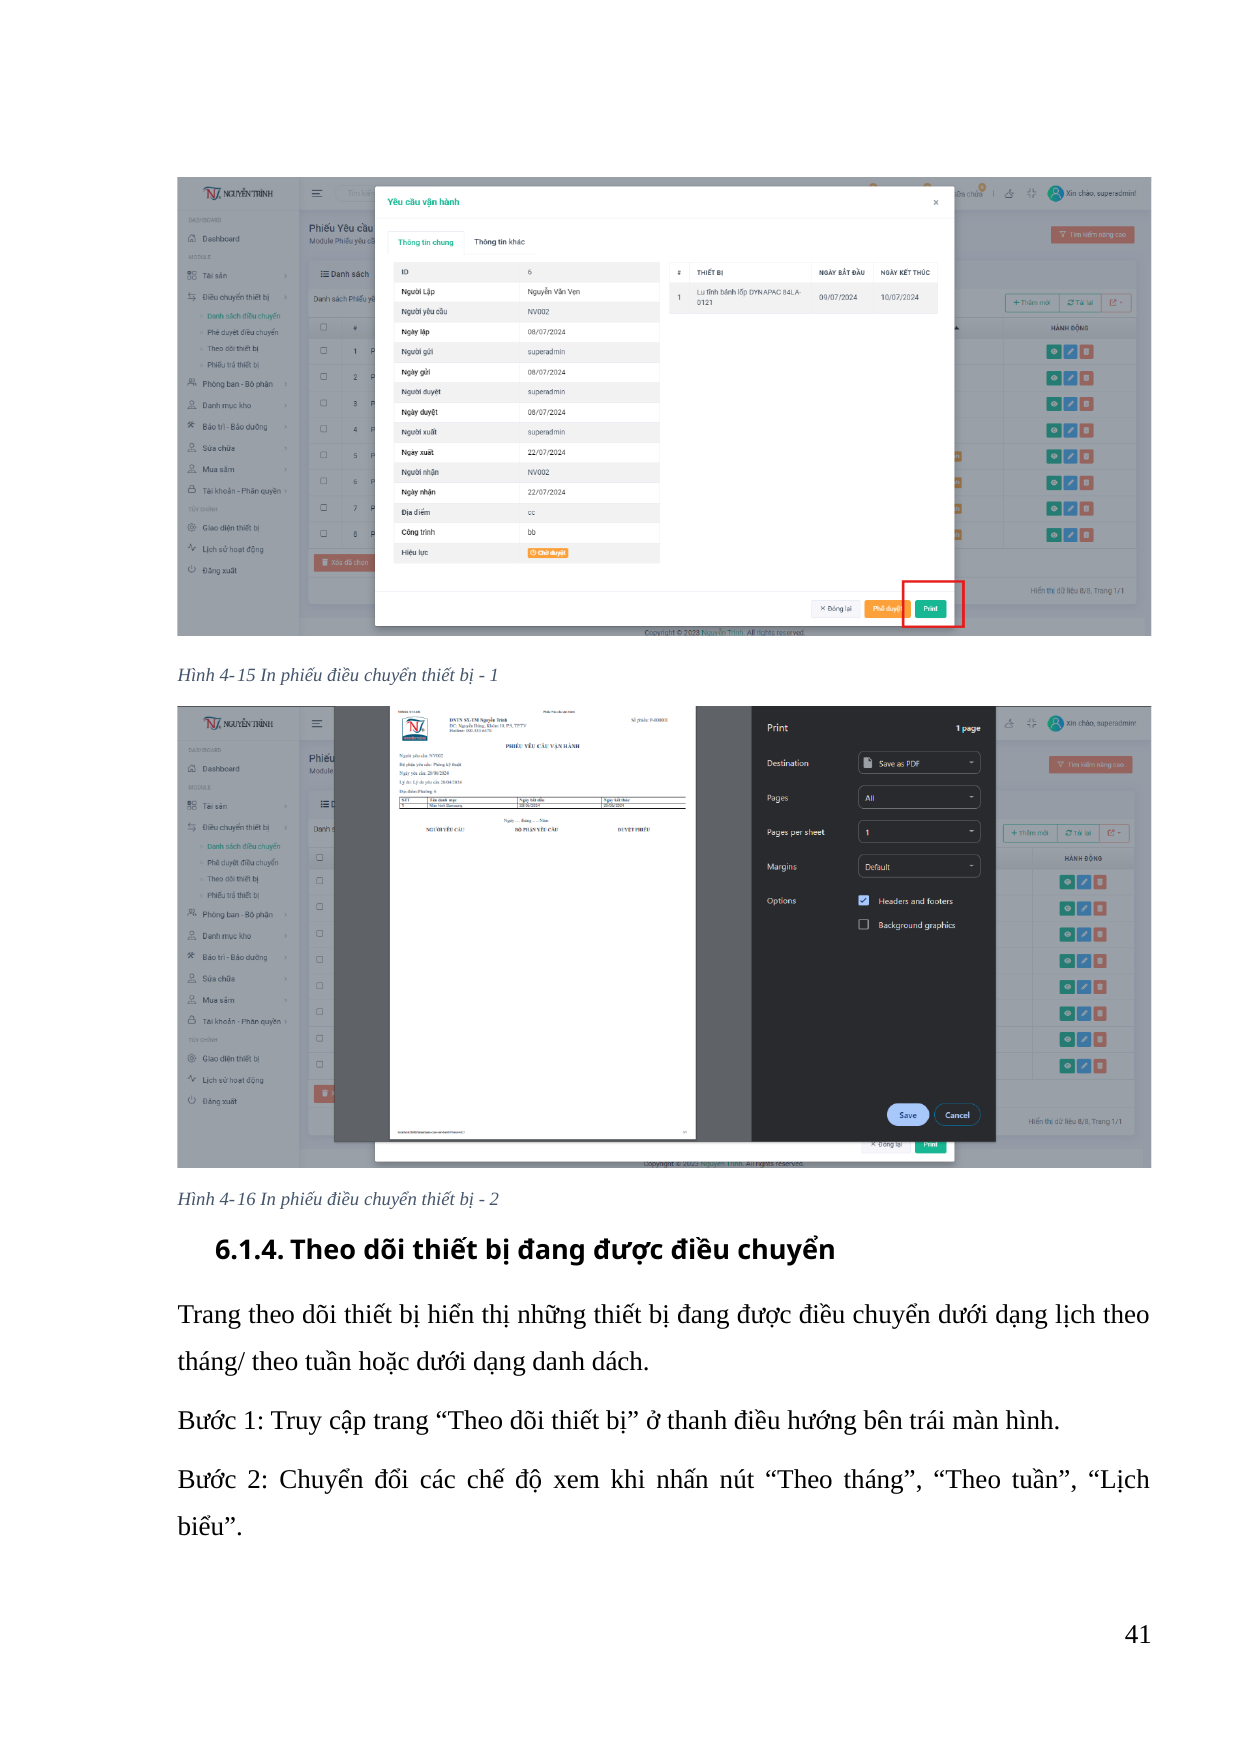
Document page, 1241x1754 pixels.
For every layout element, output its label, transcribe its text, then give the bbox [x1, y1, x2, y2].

picture [177, 706, 1152, 1168]
text Bước 2: Chuyển đổi các chế độ xem khi nhấn nút “Theo tháng”, “Theo tuần”, “Lịch biểu”. [177, 1463, 1152, 1541]
text Bước 1: Truy cập trang “Theo dõi thiết bị” ở thanh điều hướng bên trái màn hình. [177, 1404, 1152, 1435]
text Trang theo dõi thiết bị hiển thị những thiết bị đang được điều chuyển dưới dạng lịch theo tháng/ theo tuần hoặc dưới dạng danh dách. [177, 1298, 1152, 1376]
picture [177, 177, 1152, 636]
subtitle Theo dõi thiết bị đang được điều chuyển [215, 1230, 1152, 1267]
